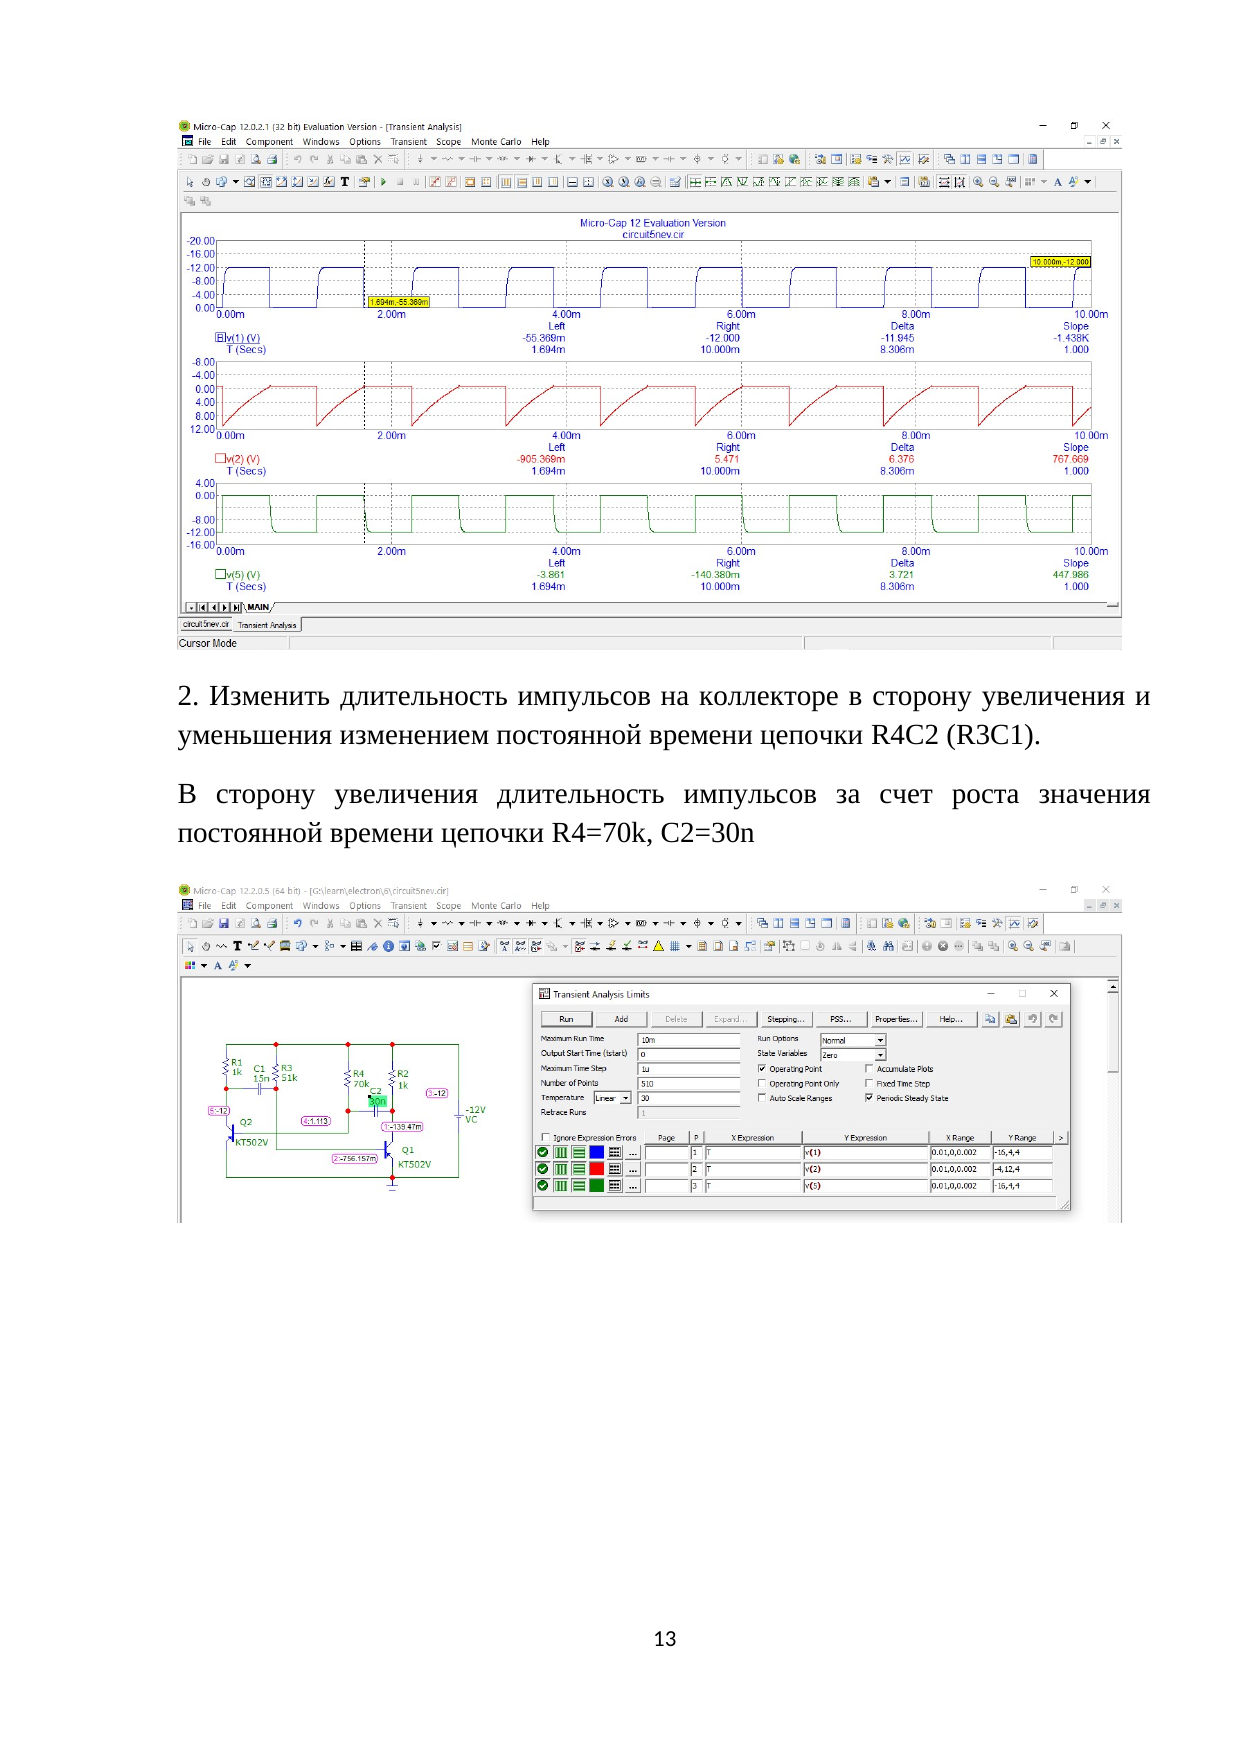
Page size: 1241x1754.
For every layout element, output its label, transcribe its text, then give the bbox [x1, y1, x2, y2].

text В сторону увеличения длительность импульсов за счет роста значения постоянной времени цепочки R4=70k, C2=30n [177, 776, 1152, 848]
picture [177, 118, 1123, 650]
text 2. Изменить длительность импульсов на коллекторе в сторону увеличения и уменьшения изменением постоянной времени цепочки R4C2 (R3C1). [177, 678, 1152, 750]
picture [177, 882, 1123, 1223]
